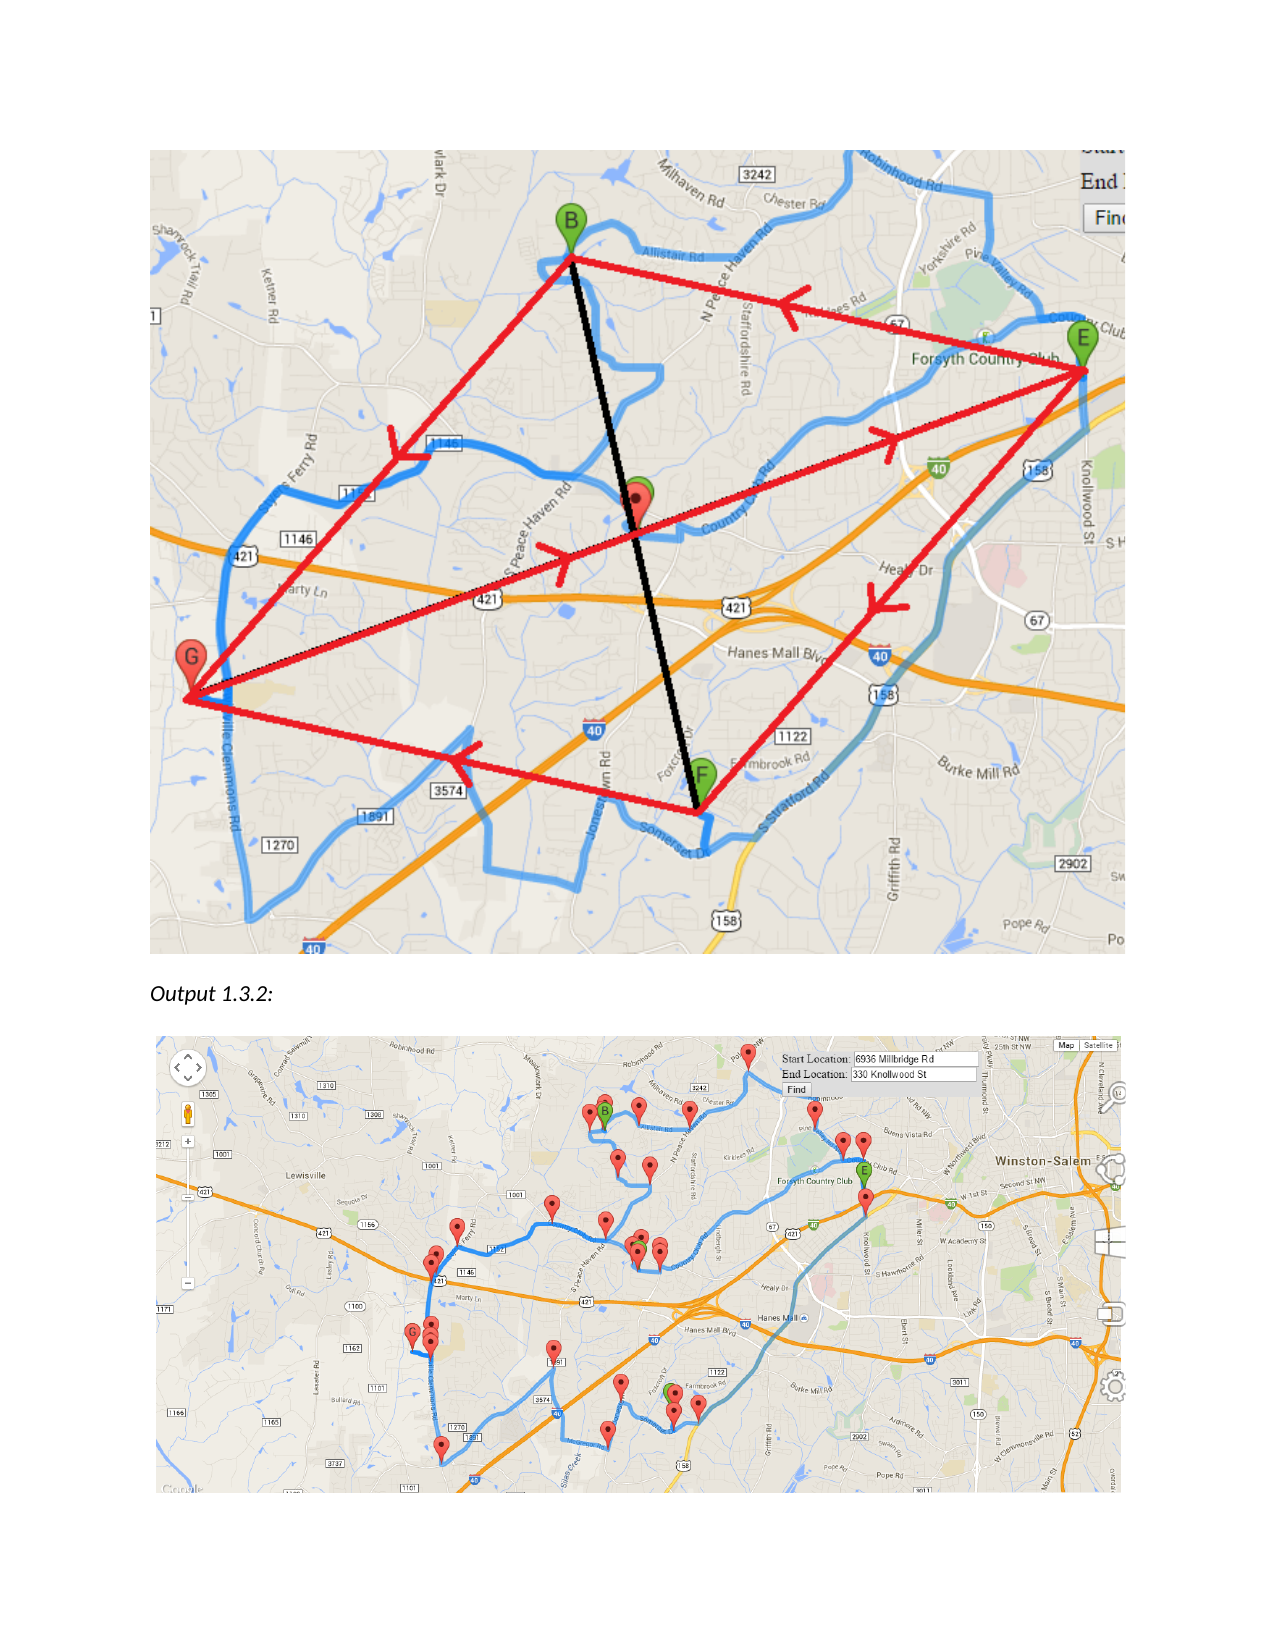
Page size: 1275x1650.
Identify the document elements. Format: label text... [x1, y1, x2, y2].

text Output 1.3.2: [150, 979, 1125, 1007]
picture [150, 1031, 1126, 1493]
picture [150, 150, 1125, 954]
